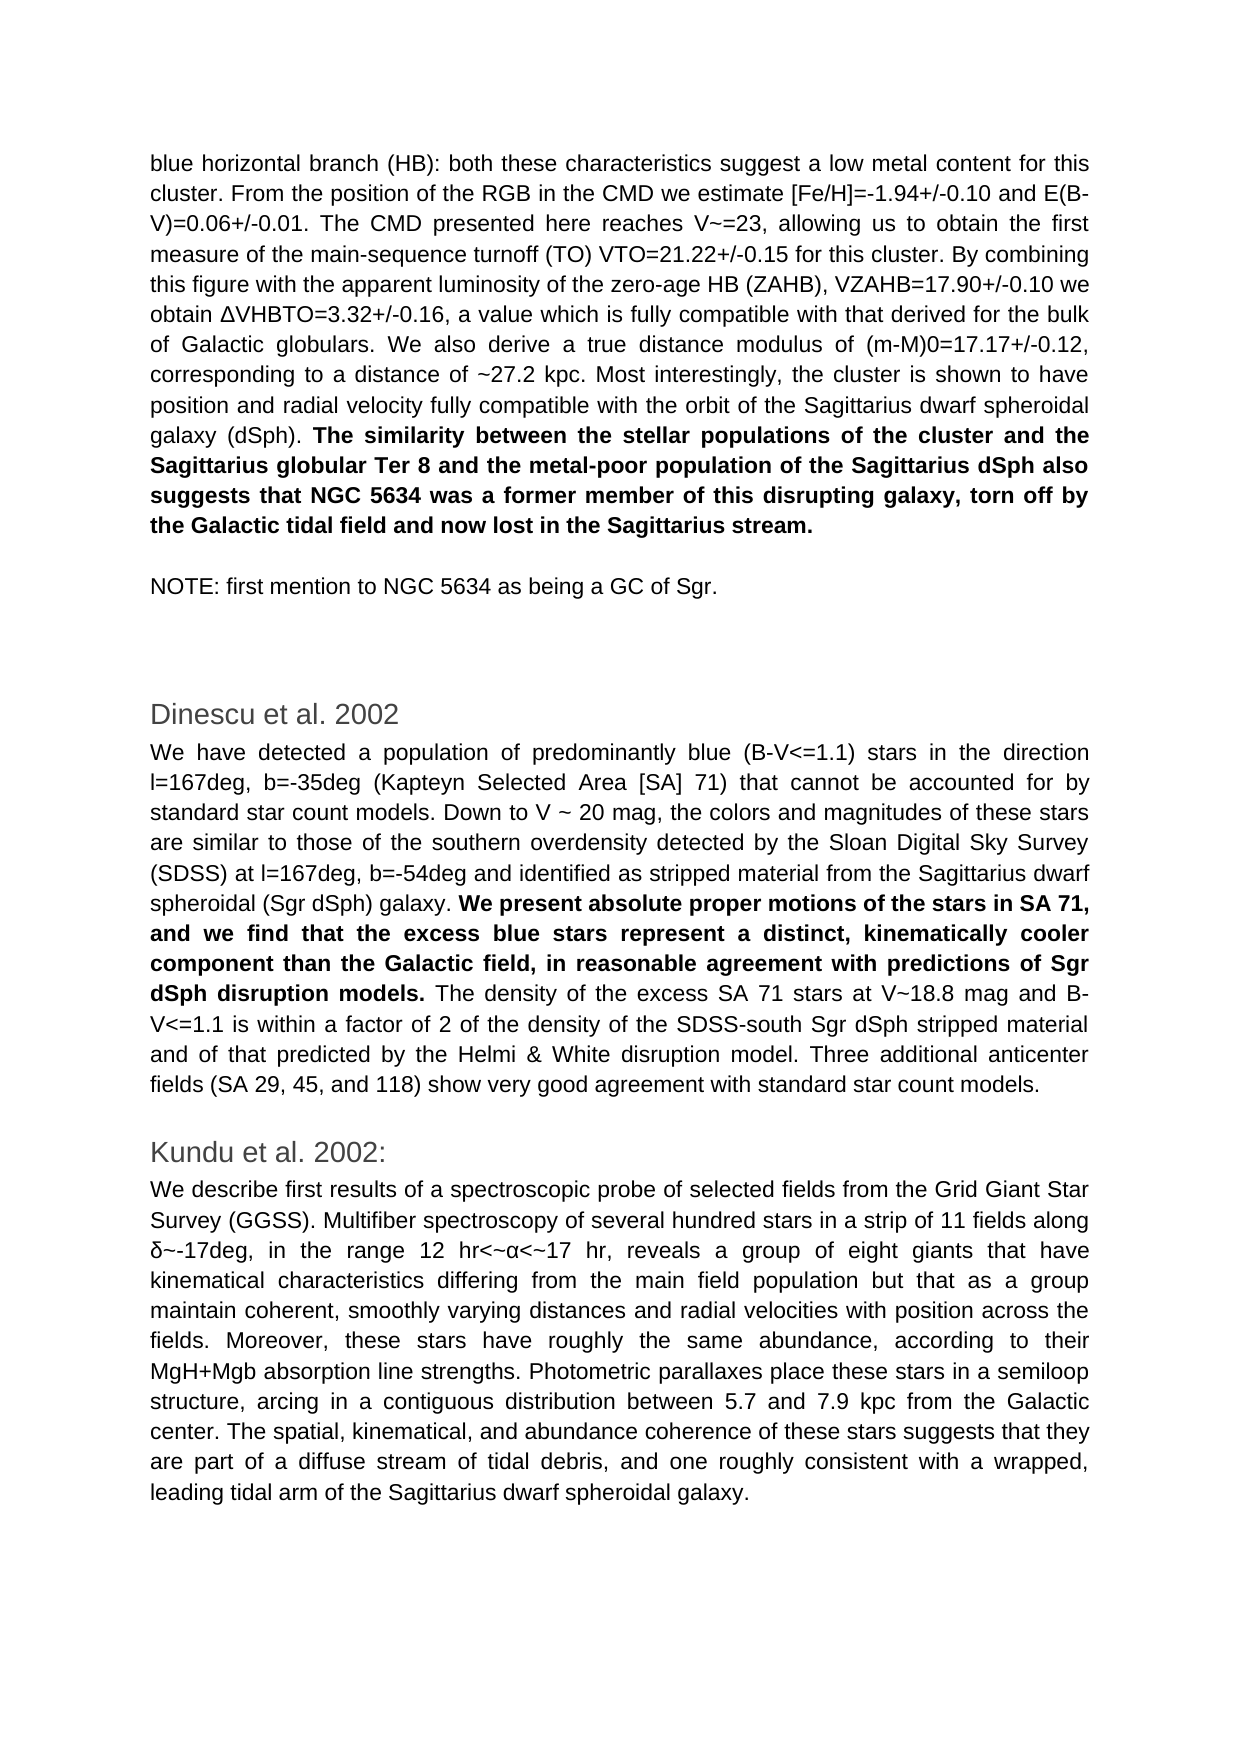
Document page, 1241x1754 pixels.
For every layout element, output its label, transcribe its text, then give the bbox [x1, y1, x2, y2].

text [150, 150, 1090, 539]
text We have detected a population of predominantly blue (B-V<=1.1) stars in the direction l=167deg, b=-35deg (Kapteyn Selected Area [SA] 71) that cannot be accounted for by standard star count models. Down to V ~ 20 mag, the colors and magnitudes of these stars are similar to those of the southern overdensity detected by the Sloan Digital Sky Survey (SDSS) at l=167deg, b=-54deg and identified as stripped material from the Sagittarius dwarf spheroidal (Sgr dSph) galaxy. We present absolute proper motions of the stars in SA 71, and we find that the excess blue stars represent a distinct, kinematically cooler component than the Galactic field, in reasonable agreement with predictions of Sgr dSph disruption models. The density of the excess SA 71 stars at V~18.8 mag and B-V<=1.1 is within a factor of 2 of the density of the SDSS-south Sgr dSph stripped material and of that predicted by the Helmi & White disruption model. Three additional anticenter fields (SA 29, 45, and 118) show very good agreement with standard star count models. [150, 739, 1090, 1097]
subtitle Dinescu et al. 2002 [150, 697, 1090, 730]
subtitle Kundu et al. 2002: [150, 1134, 1090, 1168]
text NOTE: first mention to NGC 5634 as being a GC of Sgr. [150, 573, 1090, 599]
text We describe first results of a spectroscopic probe of selected fields from the Grid Giant Star Survey (GGSS). Multifiber spectroscopy of several hundred stars in a strip of 11 fields along δ~-17deg, in the range 12 hr<~α<~17 hr, reveals a group of eight giants that have kinematical characteristics differing from the main field population but that as a group maintain coherent, smoothly varying distances and radial velocities with position across the fields. Moreover, these stars have roughly the same abundance, according to their MgH+Mgb absorption line strengths. Photometric parallaxes place these stars in a semiloop structure, arcing in a contiguous distribution between 5.7 and 7.9 kpc from the Galactic center. The spatial, kinematical, and abundance coherence of these stars suggests that they are part of a diffuse stream of tidal debris, and one roughly consistent with a wrapped, leading tidal arm of the Sagittarius dwarf spheroidal galaxy. [150, 1176, 1090, 1505]
